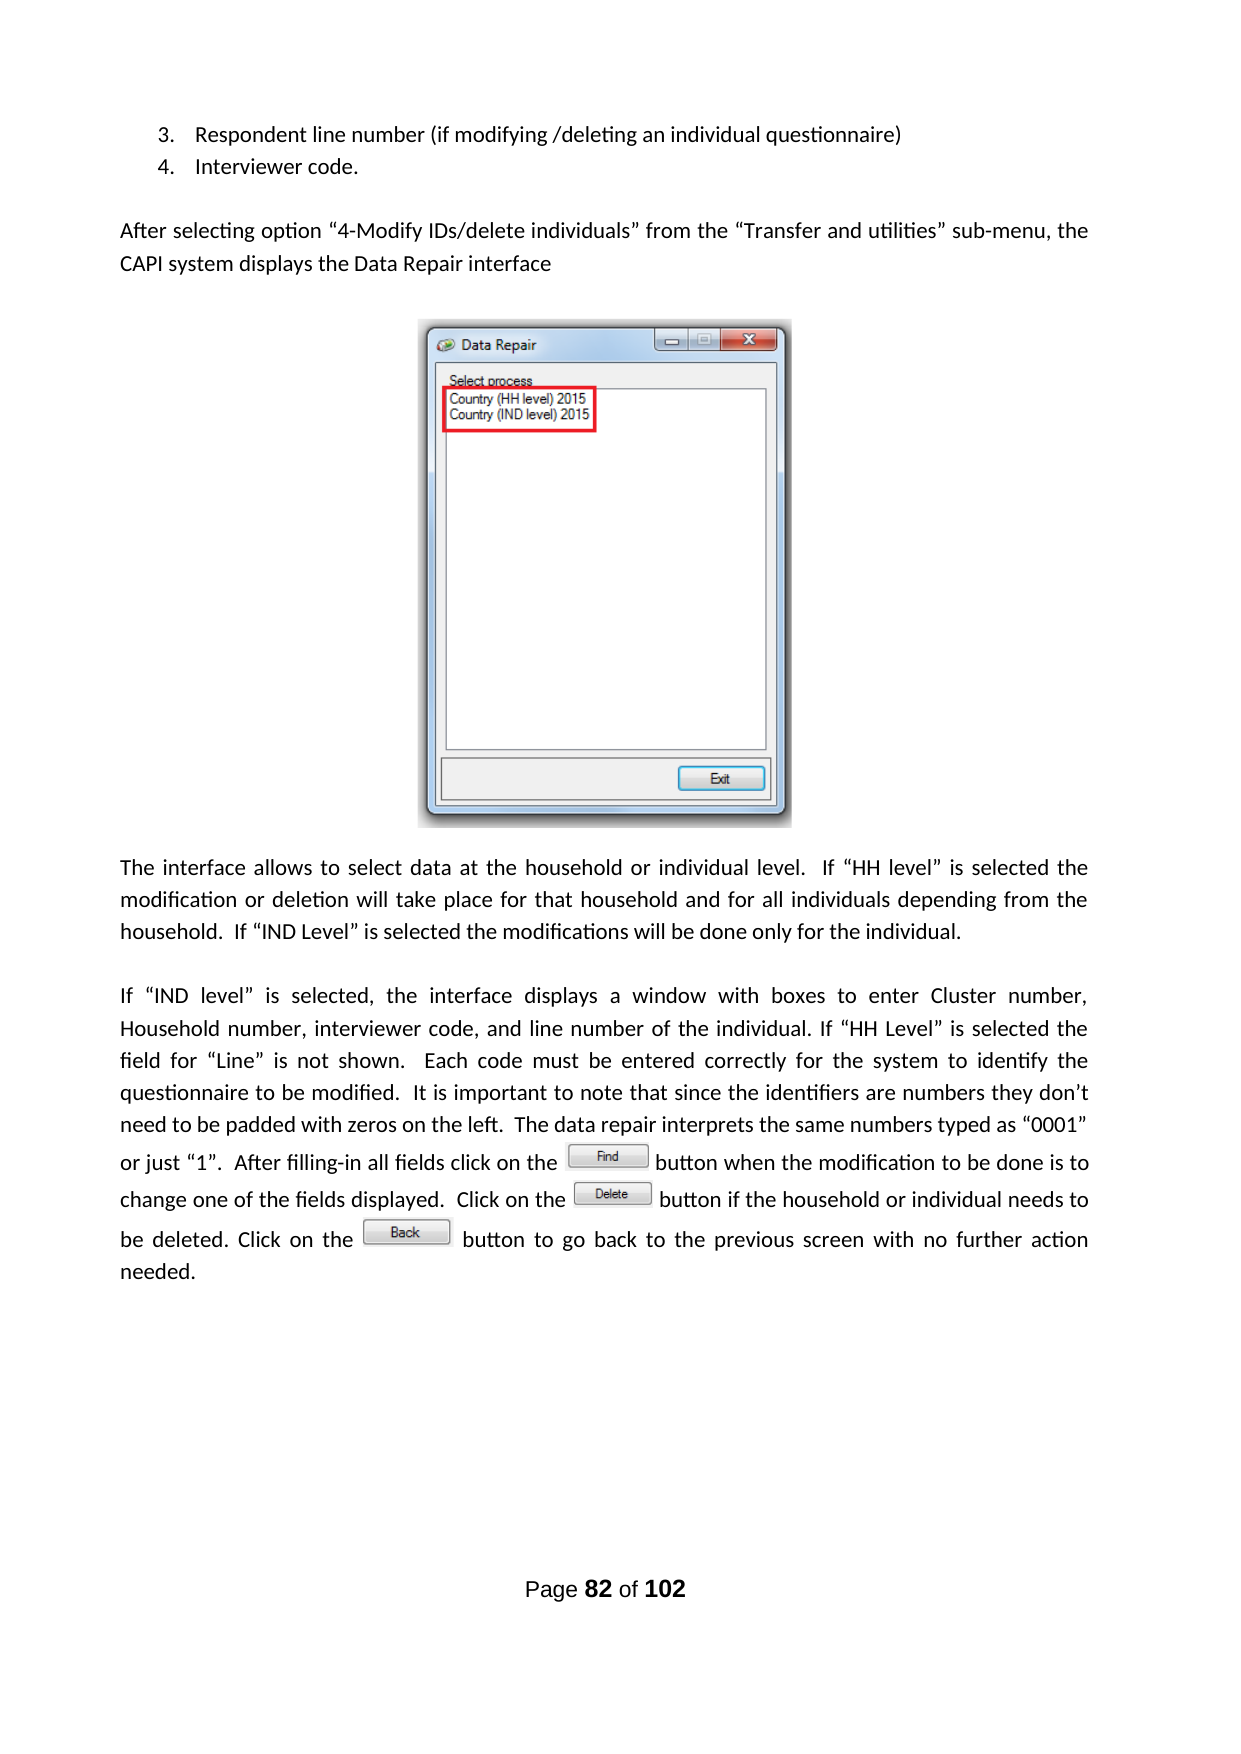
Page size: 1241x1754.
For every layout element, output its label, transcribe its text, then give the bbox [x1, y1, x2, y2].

text If “IND level” is selected, the interface displays a window with boxes to enter Cluster number, Household number, interviewer code, and line number of the individual. If “HH Level” is selected the field for “Line” is not shown. Each code must be entered correctly for the system to identify the questionnaire to be modified. It is important to note that since the identifiers are numbers they don’t need to be padded with zeros on the left. The data repair interprets the same numbers typed as “0001” or just “1”. After filling-in all fields click on the button when the modification to be done is to change one of the fields displayed. Click on the button if the household or individual needs to be deleted. Click on the button to go back to the previous screen with no further action needed. [120, 982, 1090, 1285]
list Interviewer code. [157, 152, 1090, 180]
picture [417, 313, 793, 828]
picture [564, 1142, 649, 1171]
text The interface allows to select data at the household or individual level. If “HH level” is selected the modification or deletion will take place for that household and for all individuals depending from the household. If “IND Level” is selected the modifications will be done only for the individual. [120, 853, 1090, 945]
list Respondent line number (if modifying /deleting an individual questionnaire) [157, 120, 1090, 148]
picture [573, 1180, 653, 1208]
picture [362, 1217, 454, 1247]
text After selecting option “4-Modify IDs/delete individuals” from the “Transfer and utilities” sub-menu, the CAPI system displays the Data Repair interface [120, 217, 1090, 277]
